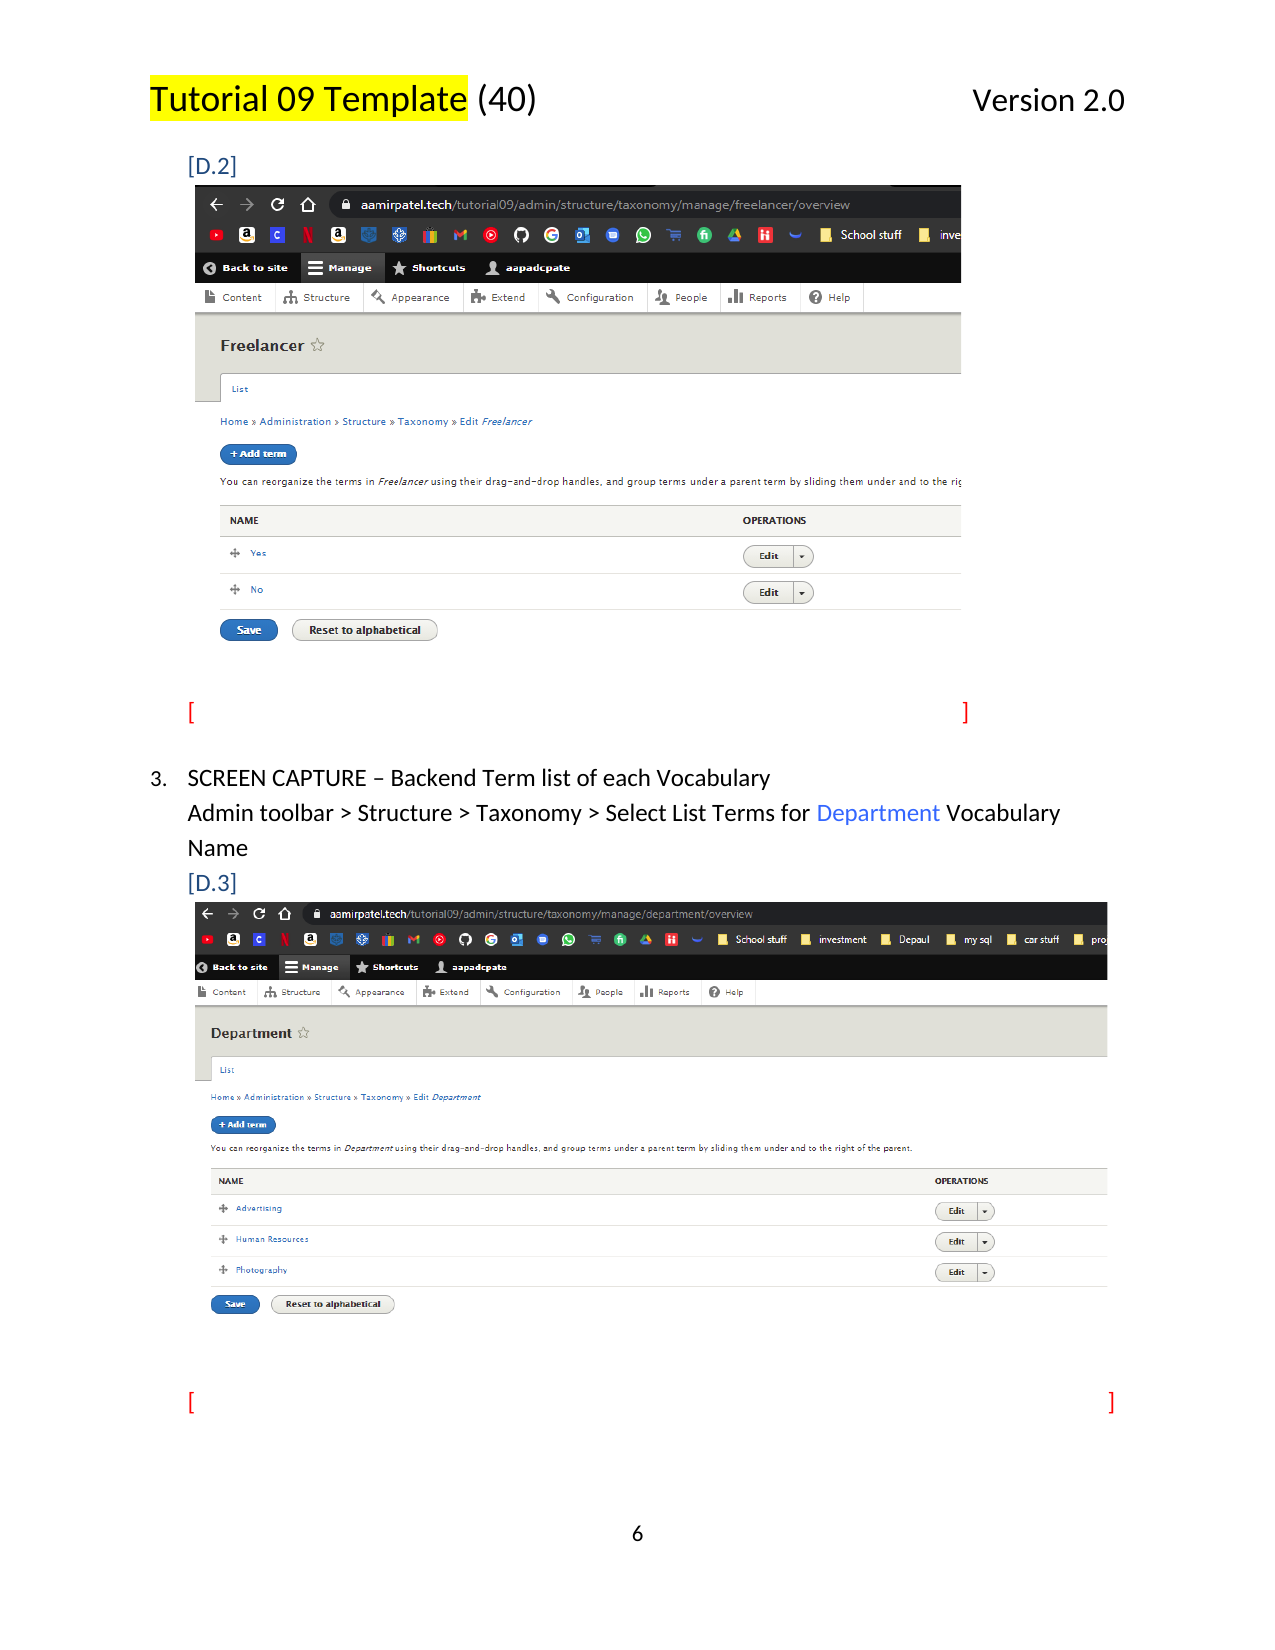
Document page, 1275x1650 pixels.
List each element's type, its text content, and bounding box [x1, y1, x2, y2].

picture [195, 185, 962, 720]
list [150, 150, 1125, 758]
picture [195, 902, 1108, 1411]
